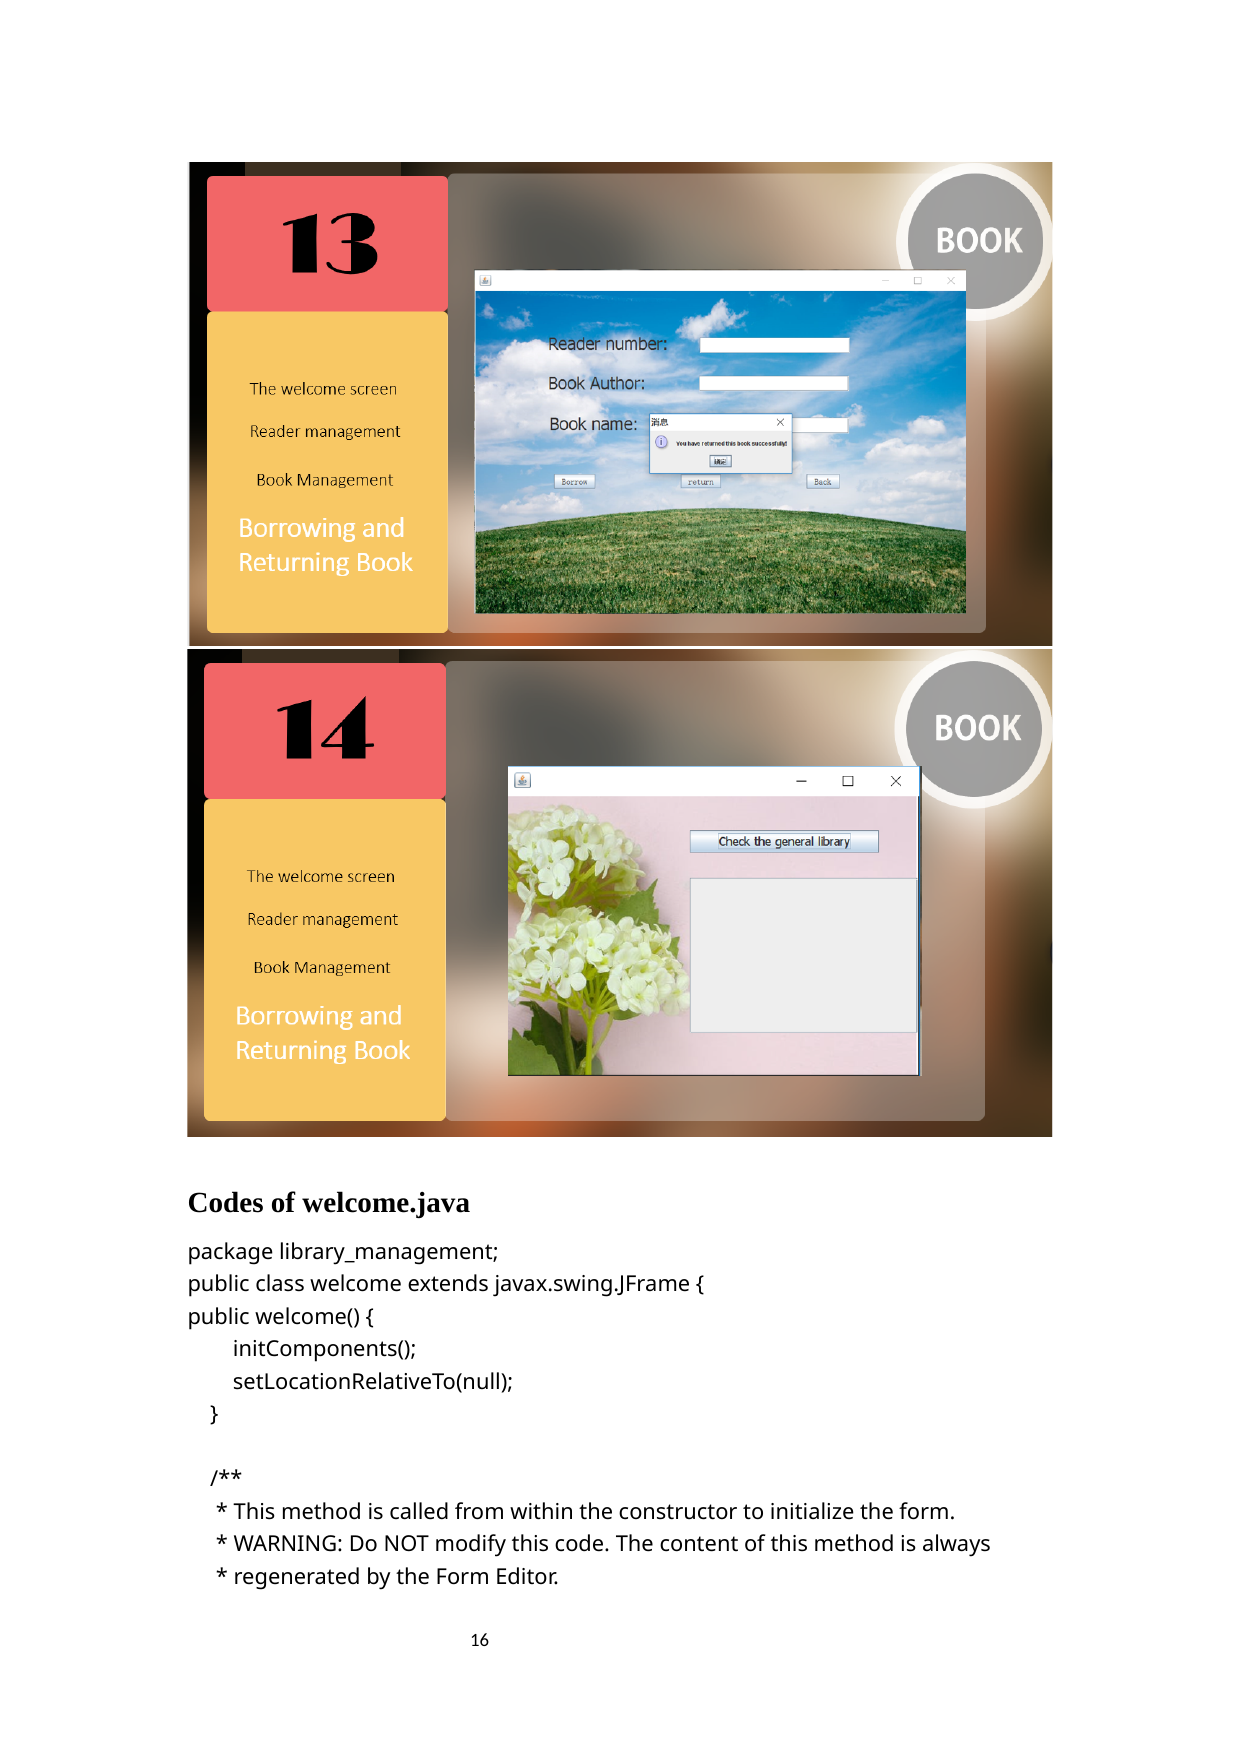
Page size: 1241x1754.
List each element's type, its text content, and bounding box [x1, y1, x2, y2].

picture [187, 649, 1053, 1137]
text Codes of welcome.java [187, 1169, 1053, 1234]
text * This method is called from within the constructor to initialize the form. [187, 1494, 1053, 1527]
text /** [187, 1462, 1053, 1494]
text setLocationRelativeTo(null); [187, 1364, 1053, 1397]
text public class welcome extends javax.swing.JFrame { [187, 1267, 1053, 1299]
text * WARNING: Do NOT modify this code. The content of this method is always [187, 1527, 1053, 1559]
text * regenerated by the Form Editor. [187, 1559, 1053, 1592]
text } [187, 1397, 1053, 1429]
text initComponents(); [187, 1332, 1053, 1364]
text package library_management; [187, 1234, 1053, 1267]
text public welcome() { [187, 1299, 1053, 1332]
picture [187, 162, 1053, 646]
